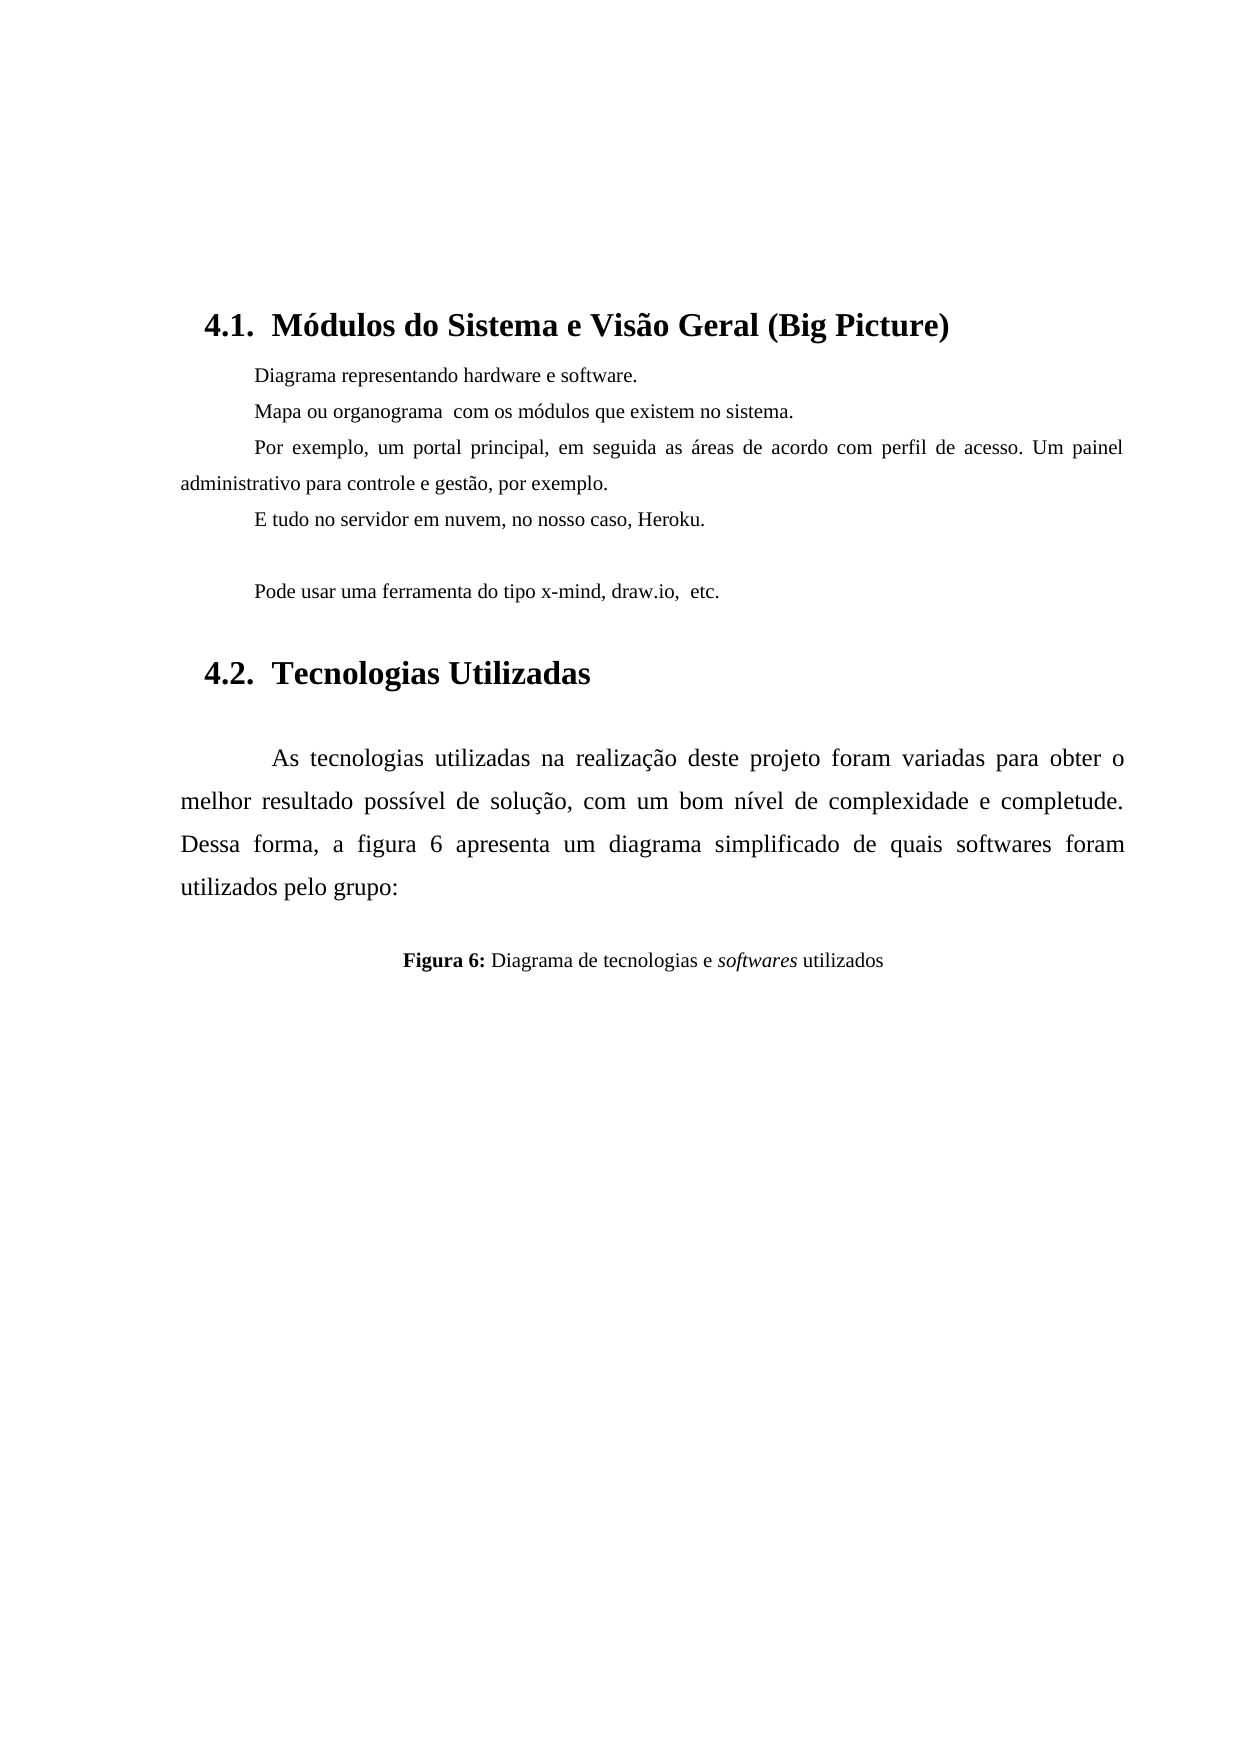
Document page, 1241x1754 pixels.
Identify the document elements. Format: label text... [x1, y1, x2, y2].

text Mapa ou organograma com os módulos que existem no sistema. [180, 399, 1125, 423]
text Por exemplo, um portal principal, em seguida as áreas de acordo com perfil de acesso. Um painel administrativo para controle e gestão, por exemplo. [180, 435, 1125, 495]
text E tudo no servidor em nuvem, no nosso caso, Heroku. [180, 507, 1125, 531]
subtitle Módulos do Sistema e Visão Geral (Big Picture) [180, 306, 1125, 344]
text Figura 6: Diagrama de tecnologias e softwares utilizados [121, 948, 1165, 972]
subtitle Tecnologias Utilizadas [180, 653, 1125, 691]
text As tecnologias utilizadas na realização deste projeto foram variadas para obter o melhor resultado possível de solução, com um bom nível de complexidade e completude. Dessa forma, a figura 6 apresenta um diagrama simplificado de quais softwares foram utilizados pelo grupo: [180, 743, 1125, 901]
text Pode usar uma ferramenta do tipo x-mind, draw.io, etc. [180, 579, 1125, 603]
text Diagrama representando hardware e software. [180, 363, 1125, 387]
